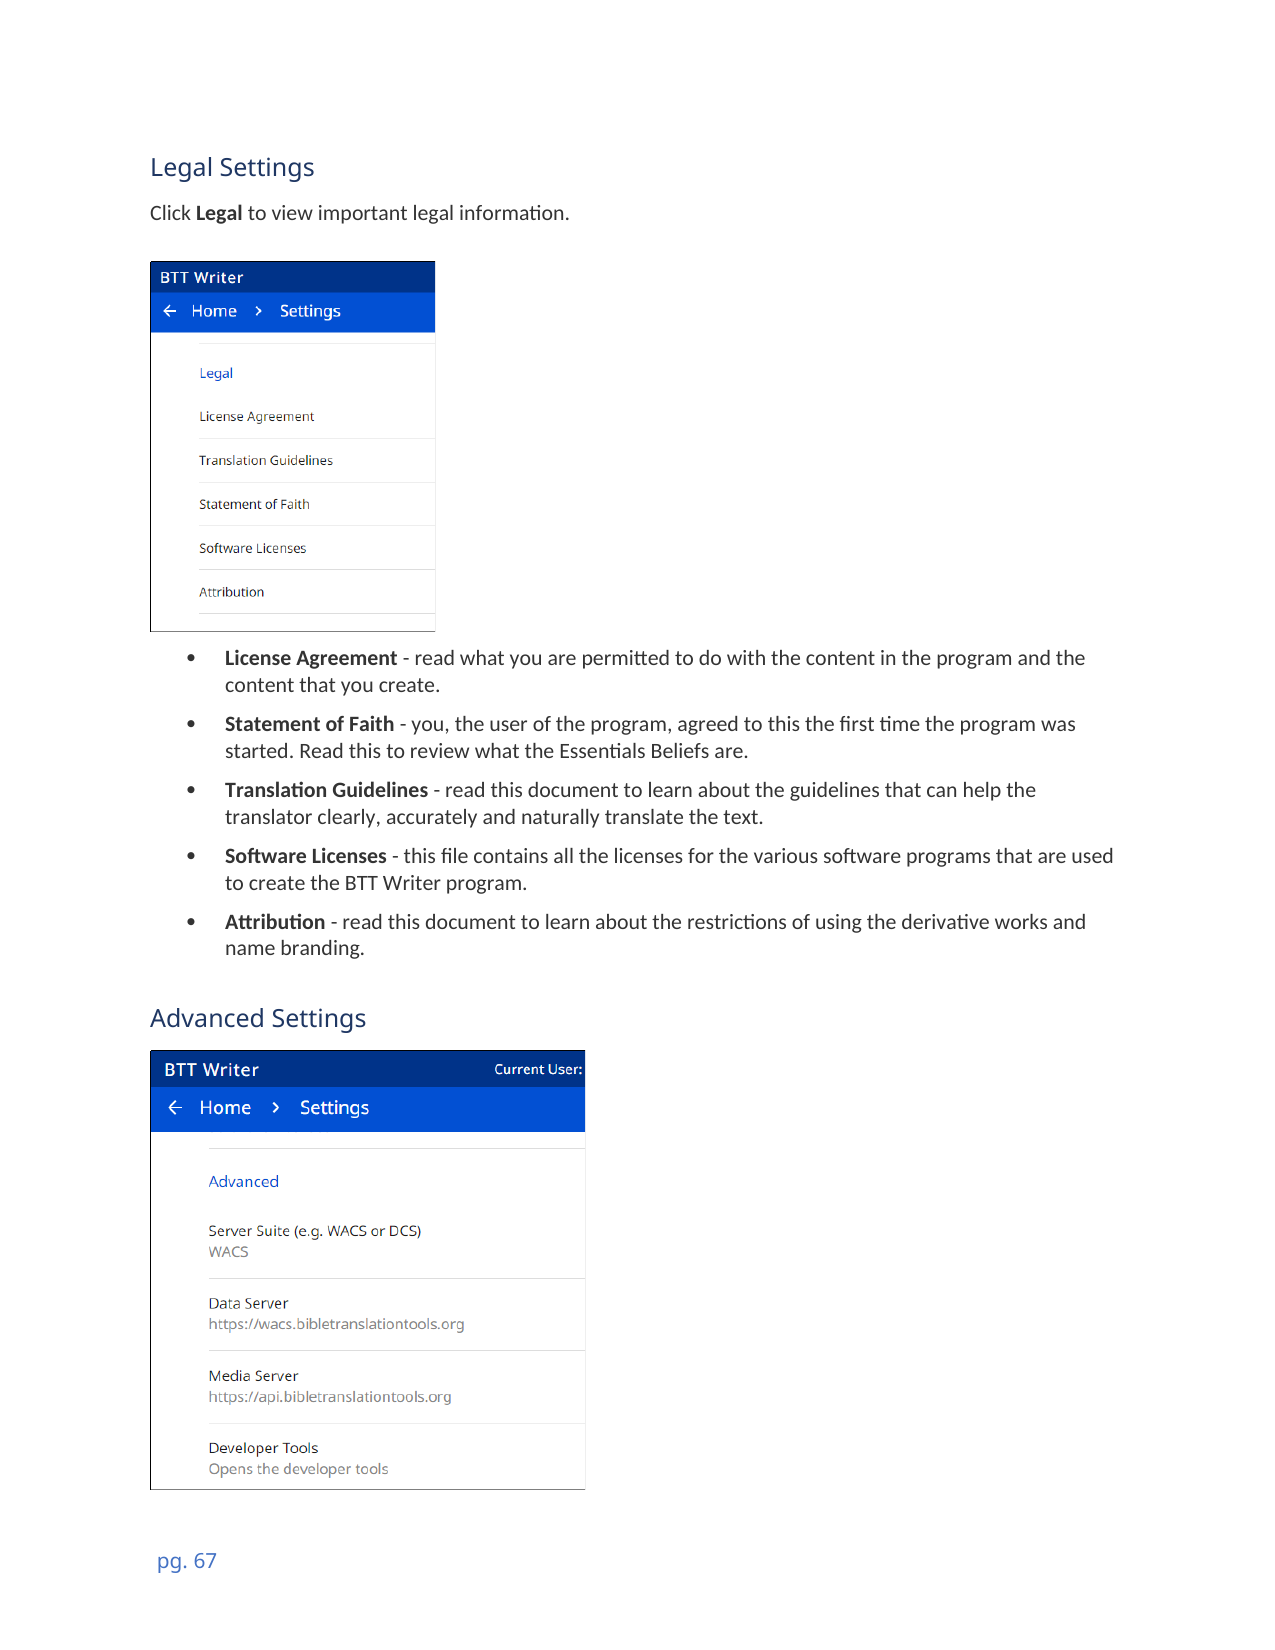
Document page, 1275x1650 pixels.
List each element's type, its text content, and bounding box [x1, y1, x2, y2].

list Translation Guidelines - read this document to learn about the guidelines that can help the translator clearly, accurately and naturally translate the text. [187, 776, 1125, 829]
list Attribution - read this document to learn about the restrictions of using the derivative works and name branding. [187, 908, 1125, 997]
list License Agreement - read what you are permitted to do with the content in the program and the content that you create. [187, 644, 1125, 698]
subtitle Advanced Settings [150, 1001, 1125, 1035]
picture [150, 1050, 586, 1490]
picture [150, 261, 436, 632]
list Statement of Faith - you, the user of the program, agreed to this the first time the program was started. Read this to review what the Essentials Beliefs are. [187, 710, 1125, 764]
subtitle Legal Settings [150, 150, 1125, 184]
list Software Licenses - this file contains all the licenses for the various software programs that are used to create the BTT Writer program. [187, 842, 1125, 895]
